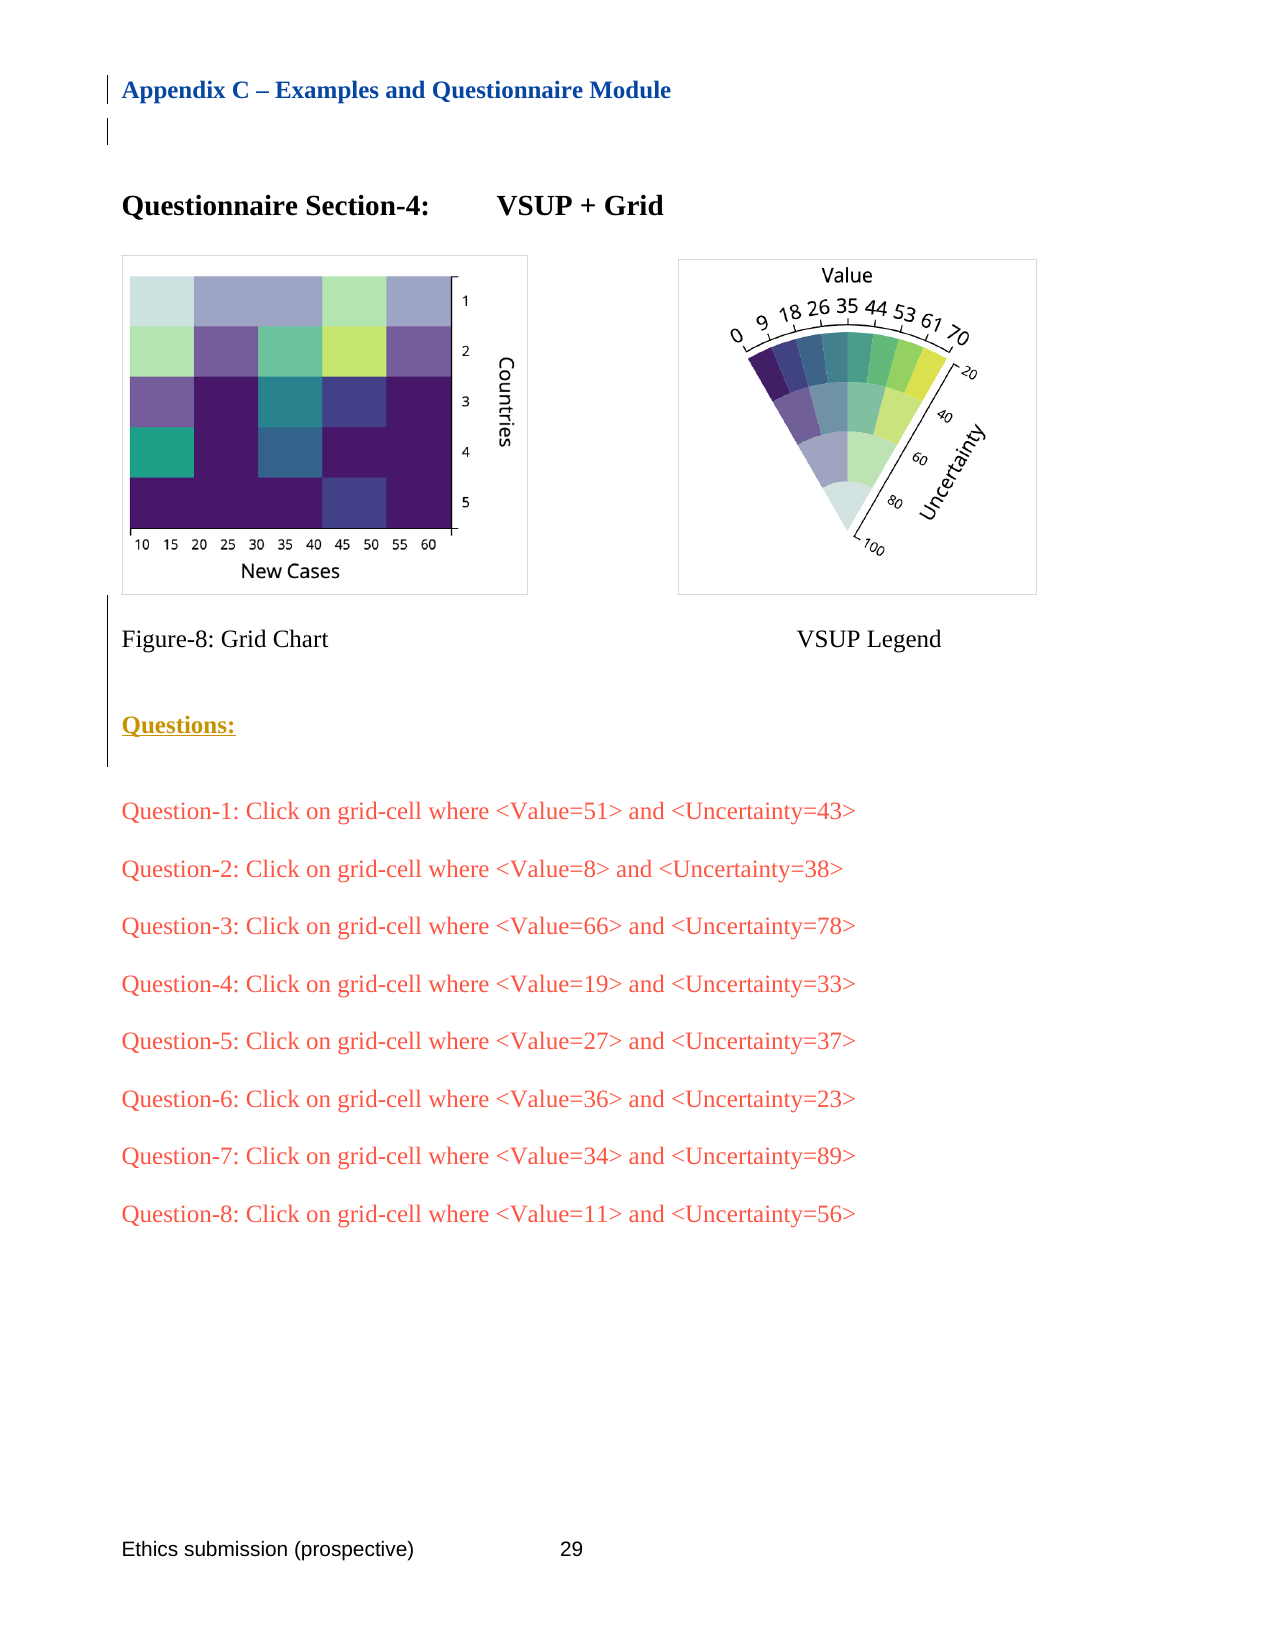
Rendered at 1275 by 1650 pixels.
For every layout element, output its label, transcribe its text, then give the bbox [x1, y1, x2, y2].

text Questionnaire Section-4: VSUP + Grid [121, 188, 1153, 221]
text Question-4: Click on grid-cell where <Value=19> and <Uncertainty=33> [121, 969, 1153, 997]
picture [123, 256, 527, 594]
text Question-5: Click on grid-cell where <Value=27> and <Uncertainty=37> [121, 1026, 1153, 1055]
text Question-3: Click on grid-cell where <Value=66> and <Uncertainty=78> [121, 911, 1153, 940]
text Question-6: Click on grid-cell where <Value=36> and <Uncertainty=23> [121, 1084, 1153, 1112]
text Question-8: Click on grid-cell where <Value=11> and <Uncertainty=56> [121, 1199, 1153, 1227]
text Question-2: Click on grid-cell where <Value=8> and <Uncertainty=38> [121, 854, 1153, 882]
text Question-7: Click on grid-cell where <Value=34> and <Uncertainty=89> [121, 1141, 1153, 1170]
text Figure-8: Grid Chart VSUP Legend [121, 595, 1153, 652]
picture [679, 260, 1036, 594]
text Question-1: Click on grid-cell where <Value=51> and <Uncertainty=43> [121, 796, 1153, 825]
